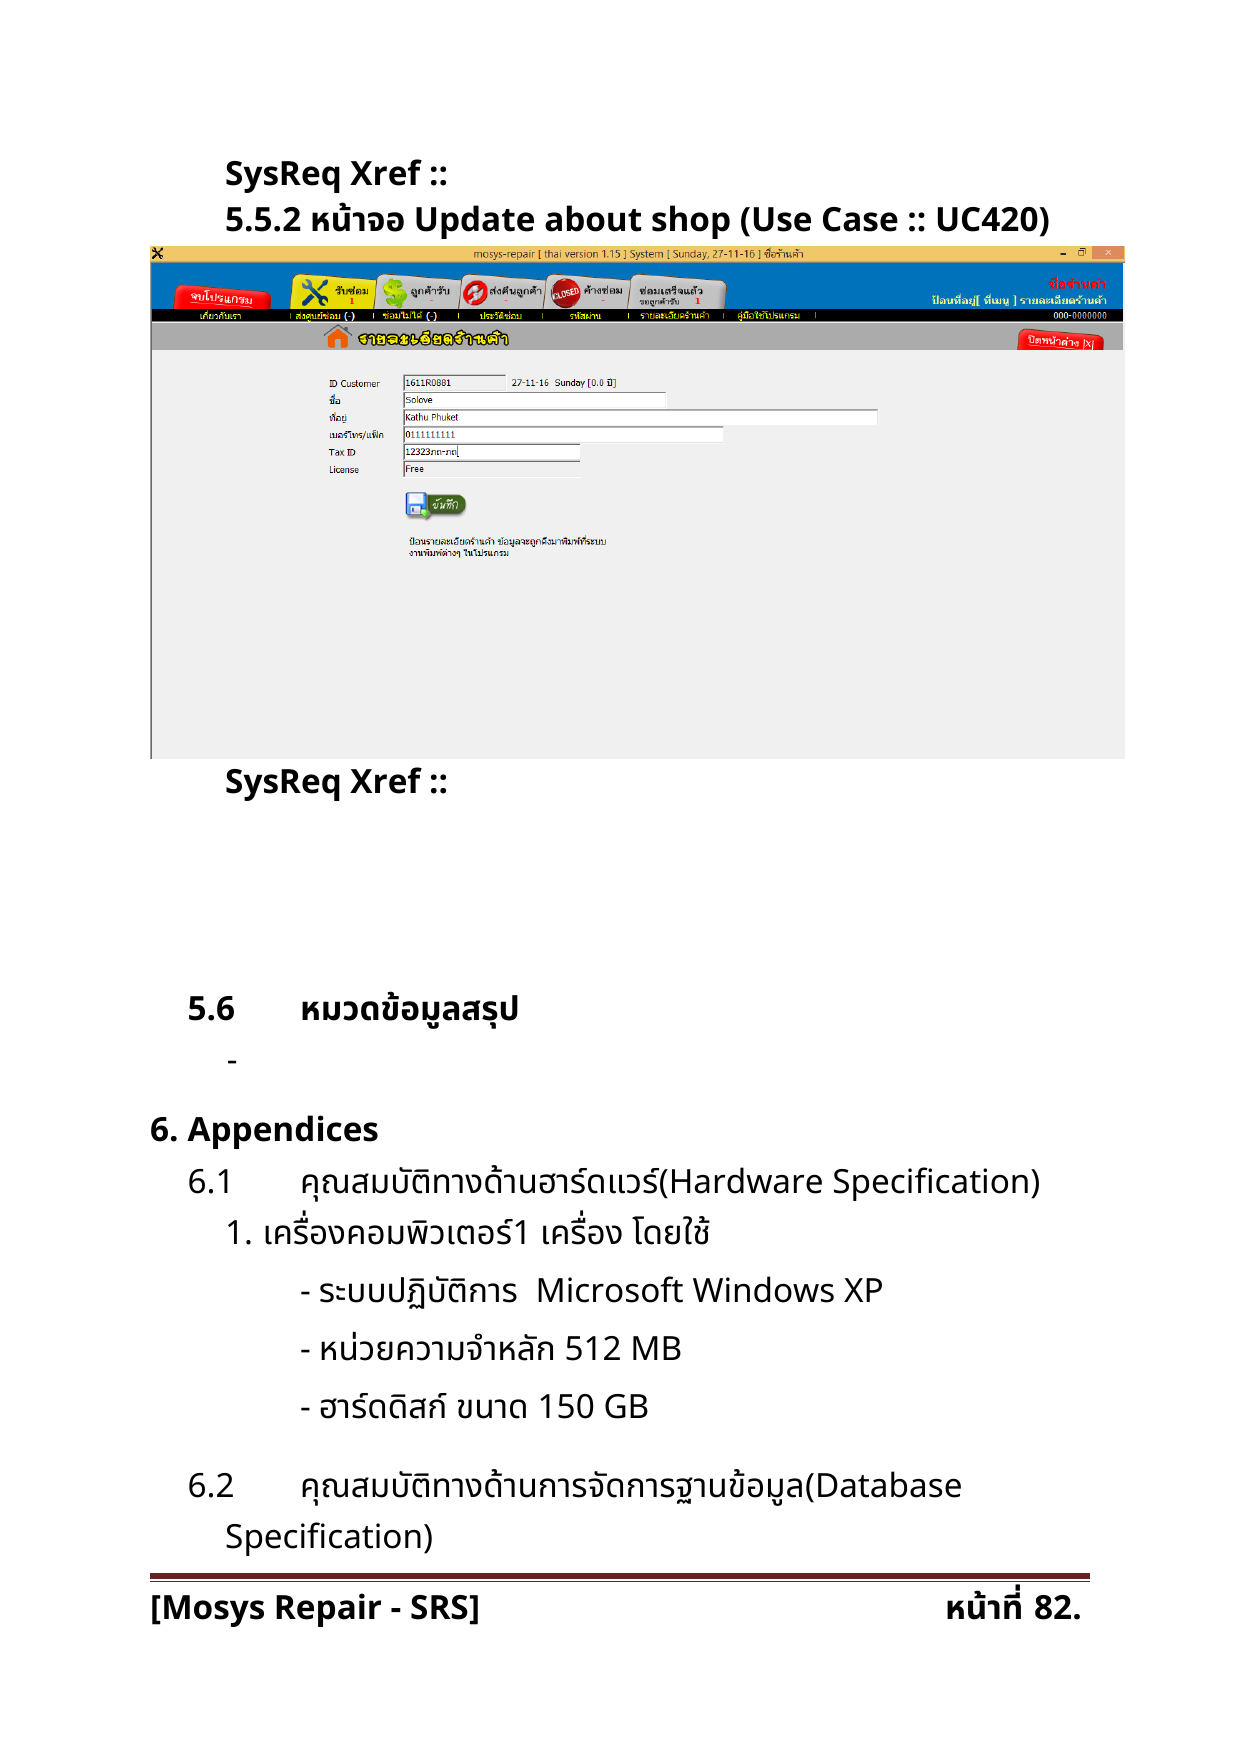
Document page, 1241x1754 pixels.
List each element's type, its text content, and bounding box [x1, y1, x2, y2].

list หมวดข้อมูลสรุป [187, 985, 1090, 1036]
text SysReq Xref :: [225, 759, 1090, 803]
text 6.1 คุณสมบัติทางด้านฮาร์ดแวร์(Hardware Specification) [150, 1158, 1090, 1208]
list ระบบปฏิบัติการ Microsoft Windows XP [300, 1267, 1090, 1317]
text 5.5.2 หน้าจอ Update about shop (Use Case :: UC420) [225, 195, 1090, 246]
subtitle Appendices [150, 1106, 1090, 1152]
list ฮาร์ดดิสก์ ขนาด 150 GB [300, 1383, 1090, 1433]
list คุณสมบัติทางด้านการจัดการฐานข้อมูล(Database Specification) [187, 1462, 1090, 1558]
text SysReq Xref :: [225, 150, 1090, 195]
picture [150, 246, 1125, 759]
list เครื่องคอมพิวเตอร์1 เครื่อง โดยใช้ [225, 1208, 1090, 1259]
text - [227, 1036, 1090, 1081]
list หน่วยความจำหลัก 512 MB [300, 1325, 1090, 1375]
